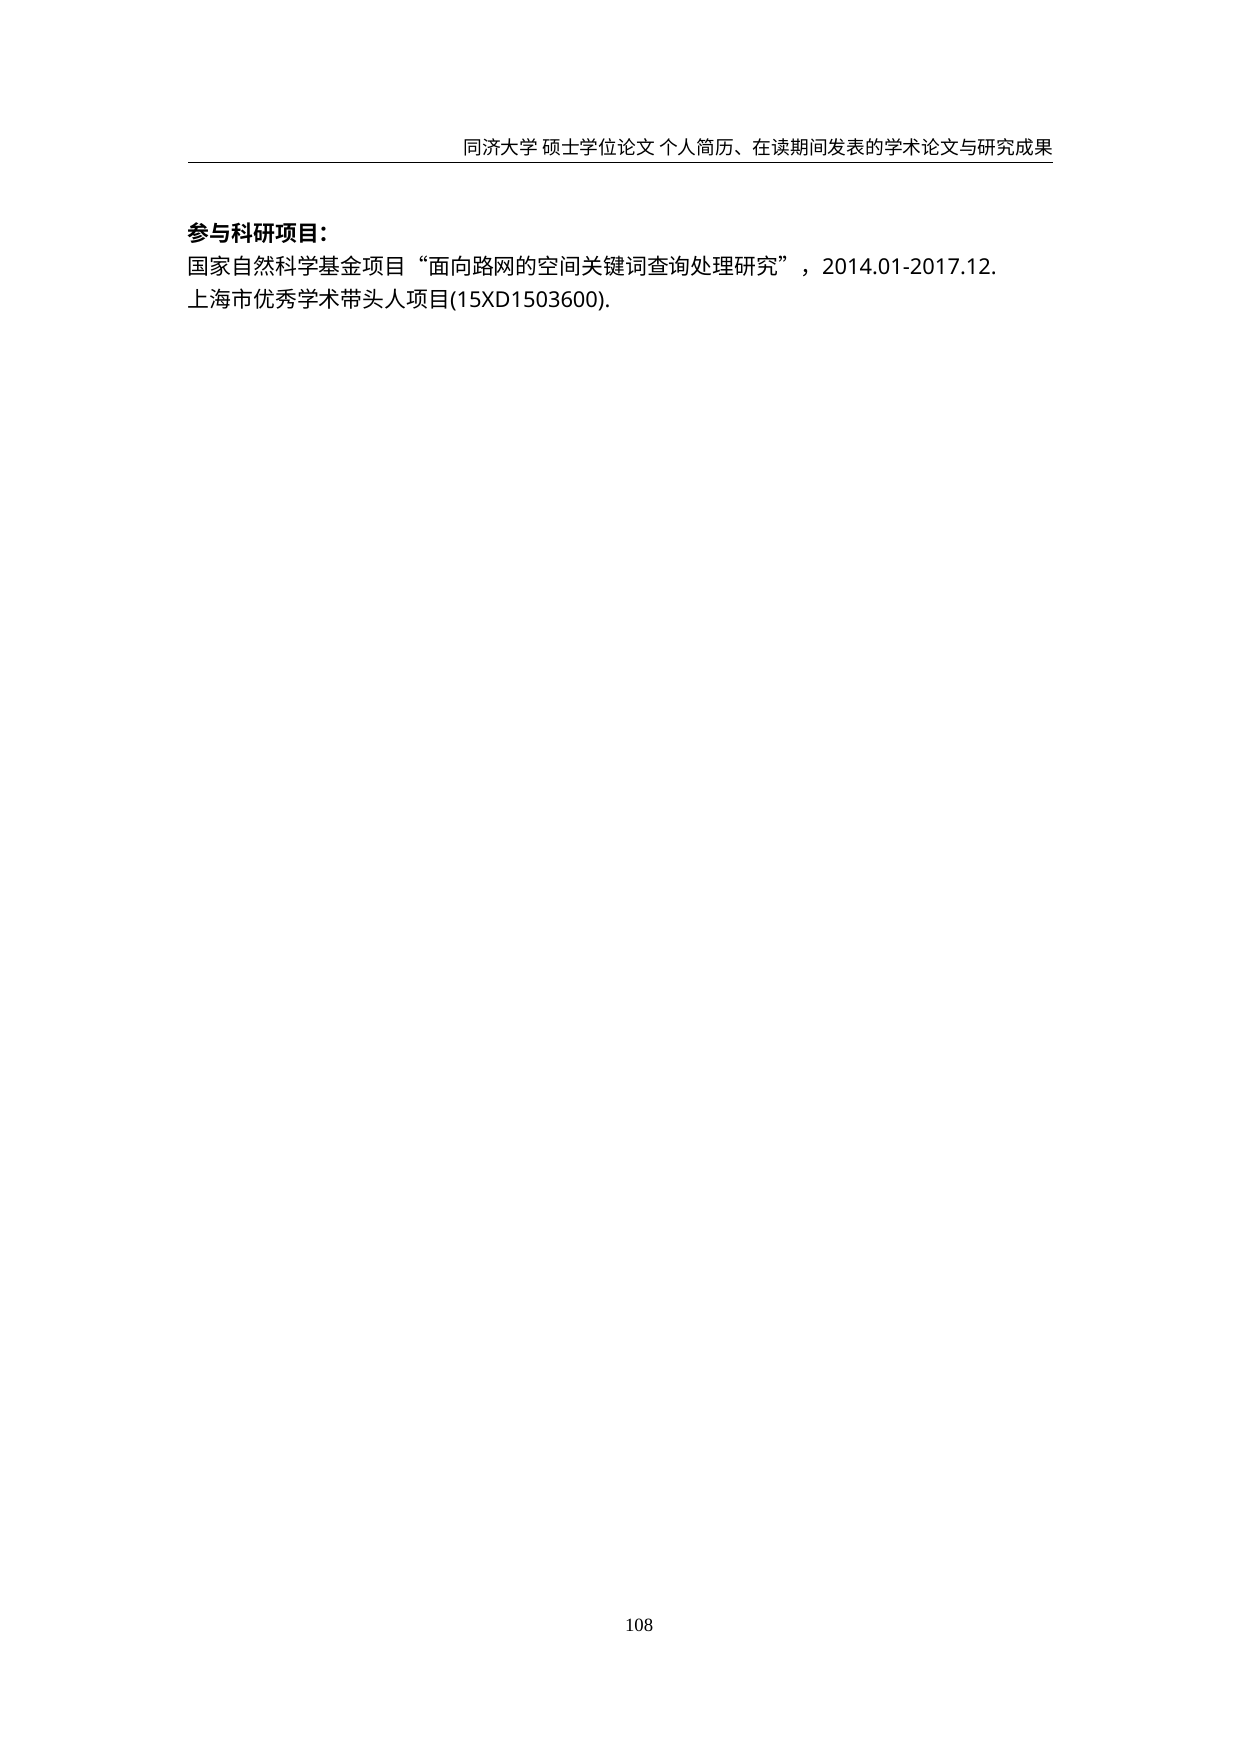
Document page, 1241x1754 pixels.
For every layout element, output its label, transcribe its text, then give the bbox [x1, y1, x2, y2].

text 参与科研项目： [187, 214, 1053, 248]
text 国家自然科学基金项目“面向路网的空间关键词查询处理研究”，2014.01-2017.12. [187, 248, 1053, 281]
text 上海市优秀学术带头人项目(15XD1503600). [187, 281, 1053, 314]
